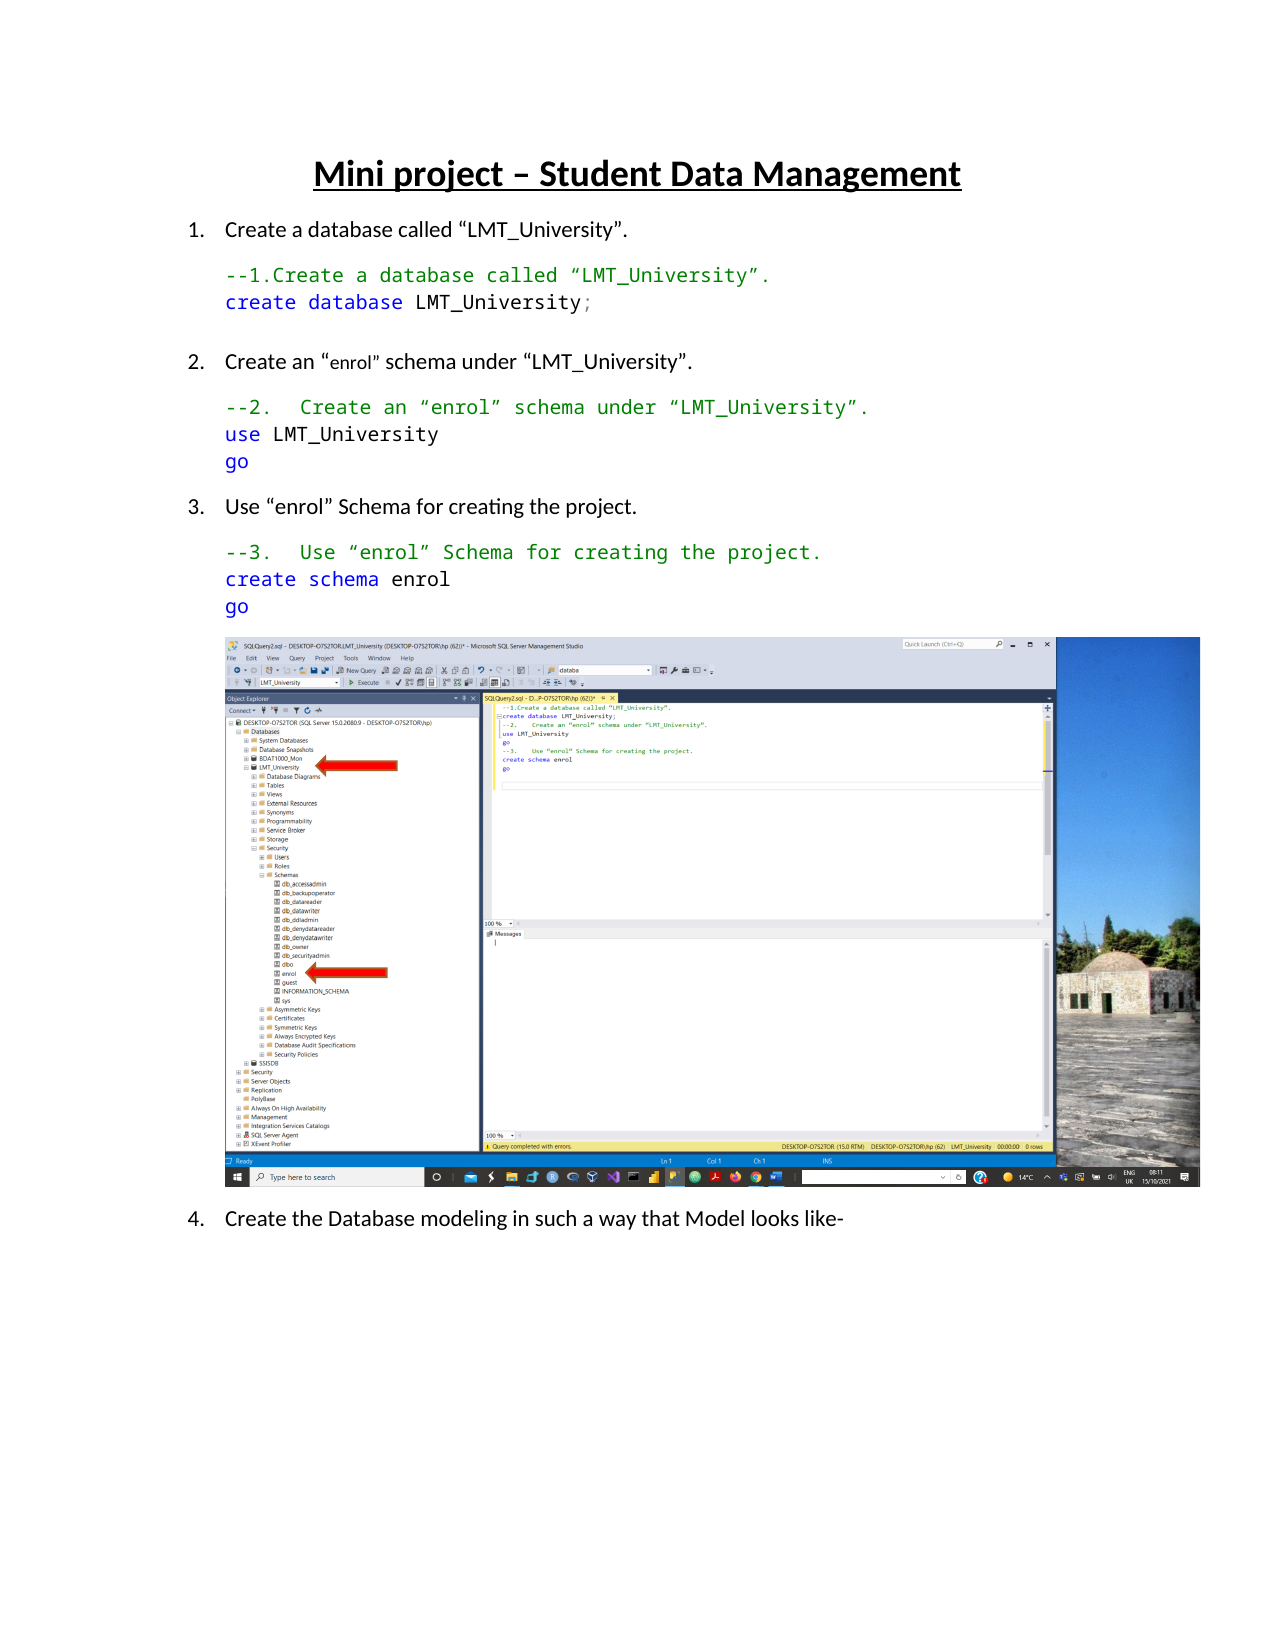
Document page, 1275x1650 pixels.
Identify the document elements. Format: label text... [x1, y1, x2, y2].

text go [225, 447, 1125, 474]
text create schema enrol [225, 566, 1125, 593]
list create database LMT_University; [225, 288, 1125, 316]
text --2. Create an “enrol” schema under “LMT_University”. [225, 393, 1125, 420]
text Mini project – Student Data Management [150, 150, 1125, 196]
text --3. Use “enrol” Schema for creating the project. [225, 539, 1125, 566]
picture [225, 637, 1200, 1187]
text use LMT_University [225, 420, 1125, 447]
list Create a database called “LMT_University”. [187, 215, 1125, 243]
text --1.Create a database called “LMT_University”. [150, 262, 1125, 288]
text go [225, 593, 1125, 619]
list Create an “enrol” schema under “LMT_University”. [187, 347, 1125, 375]
list Use “enrol” Schema for creating the project. [187, 492, 1125, 520]
list Create the Database modeling in such a way that Model looks like- [187, 1204, 1125, 1233]
